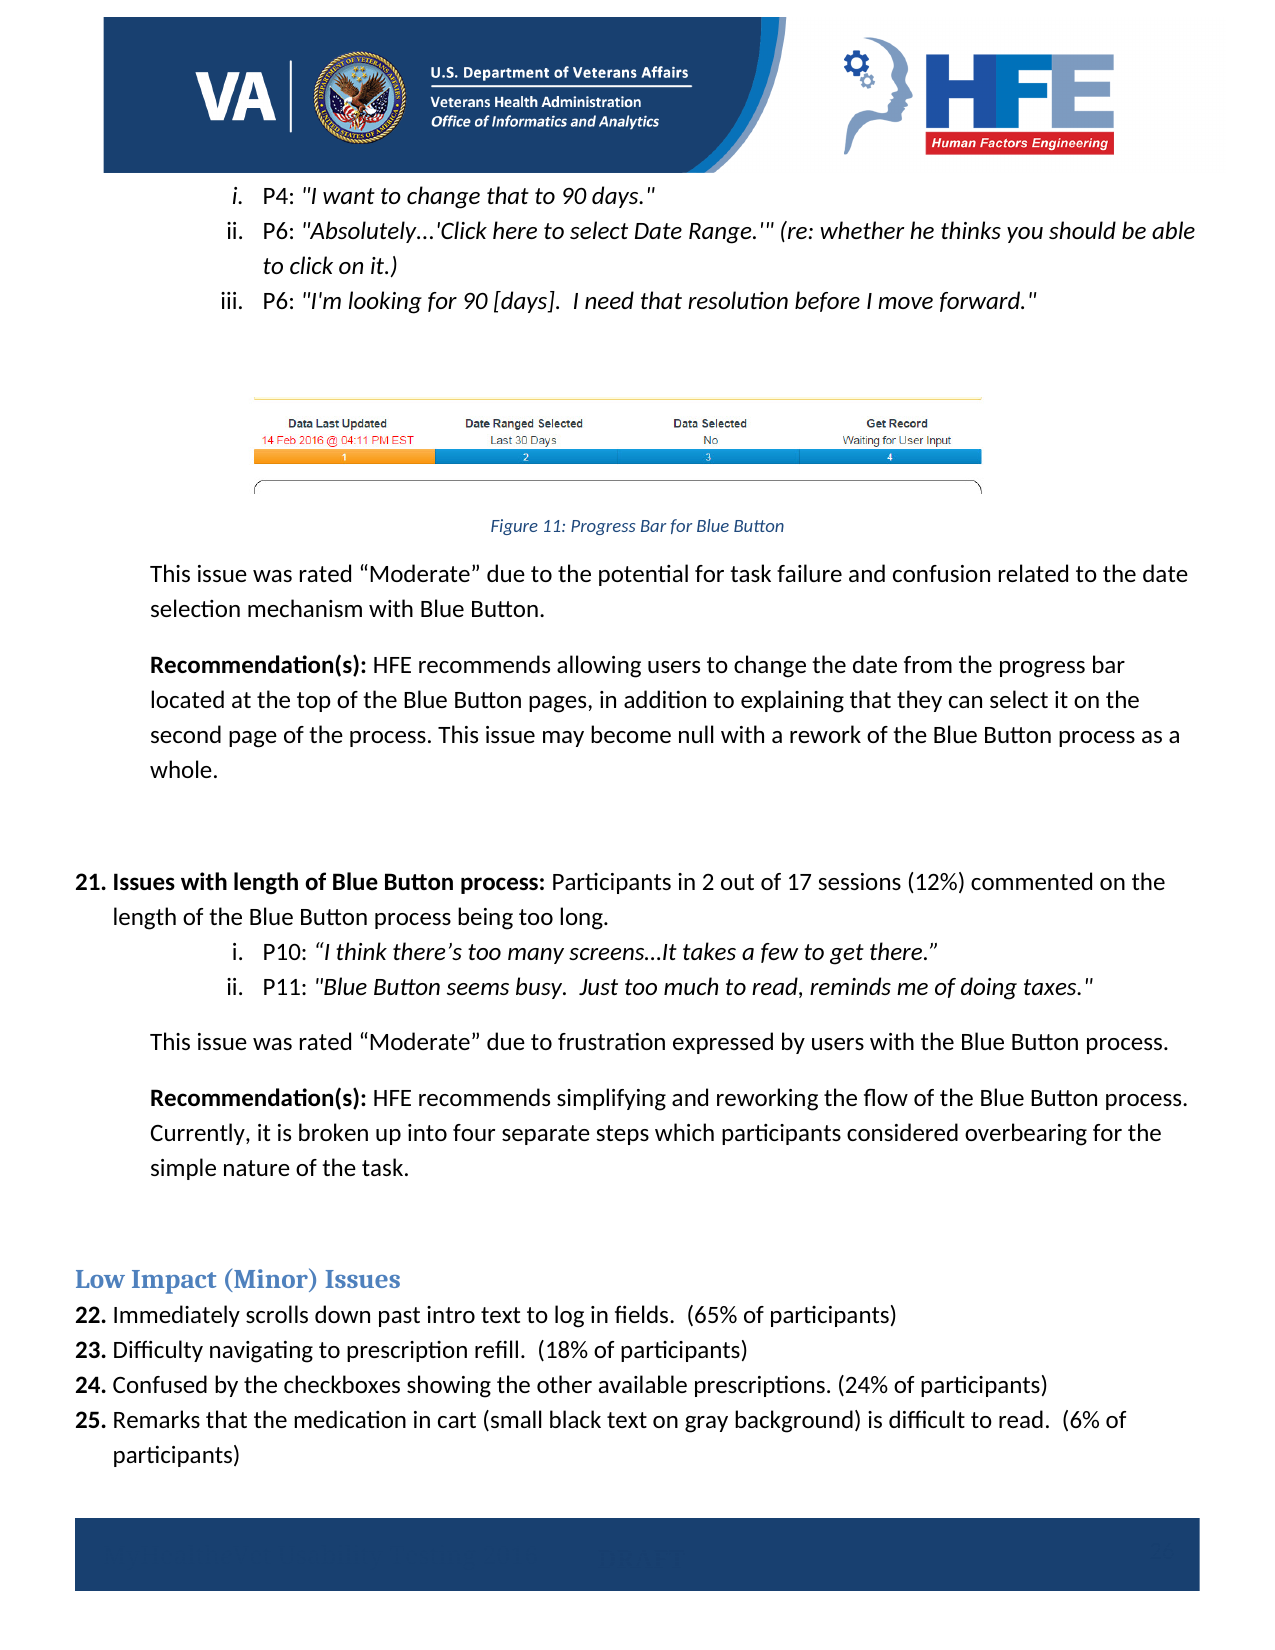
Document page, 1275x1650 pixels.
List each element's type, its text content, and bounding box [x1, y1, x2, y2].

text This issue was rated “Moderate” due to frustration expressed by users with the Blue Button process. [150, 1026, 1200, 1057]
text Figure 11: Progress Bar for Blue Button [75, 514, 1200, 537]
list Remarks that the medication in cart (small black text on gray background) is difficult to read. (6% of participants) [75, 1405, 1200, 1470]
list Immediately scrolls down past intro text to log in fields. (65% of participants) [75, 1300, 1200, 1330]
list Issues with length of Blue Button process: Participants in 2 out of 17 sessions (12%) commented on the length of the Blue Button process being too long. [75, 866, 1200, 931]
picture [248, 397, 1027, 494]
text This issue was rated “Moderate” due to the potential for task failure and confusion related to the date selection mechanism with Blue Button. [150, 558, 1200, 624]
list Difficulty navigating to prescription refill. (18% of participants) [75, 1335, 1200, 1365]
text Recommendation(s): HFE recommends allowing users to change the date from the progress bar located at the top of the Blue Button pages, in addition to explaining that they can select it on the second page of the process. This issue may become null with a rework of the Blue Button process as a whole. [150, 649, 1200, 784]
list P10: “I think there’s too many screens…It takes a few to get there.” [244, 936, 1200, 966]
list P4: "I want to change that to 90 days." [244, 181, 1200, 211]
subtitle Low Impact (Minor) Issues [75, 1264, 1200, 1295]
list Confused by the checkboxes showing the other available prescriptions. (24% of participants) [75, 1370, 1200, 1400]
list P6: "Absolutely...'Click here to select Date Range.'" (re: whether he thinks you should be able to click on it.) [244, 216, 1200, 281]
picture [103, 17, 1227, 173]
list P6: "I'm looking for 90 [days]. I need that resolution before I move forward." [244, 286, 1200, 316]
text Recommendation(s): HFE recommends simplifying and reworking the flow of the Blue Button process. Currently, it is broken up into four separate steps which participants considered overbearing for the simple nature of the task. [150, 1082, 1200, 1183]
picture [75, 1518, 1200, 1591]
list P11: "Blue Button seems busy. Just too much to read, reminds me of doing taxes." [244, 971, 1200, 1001]
